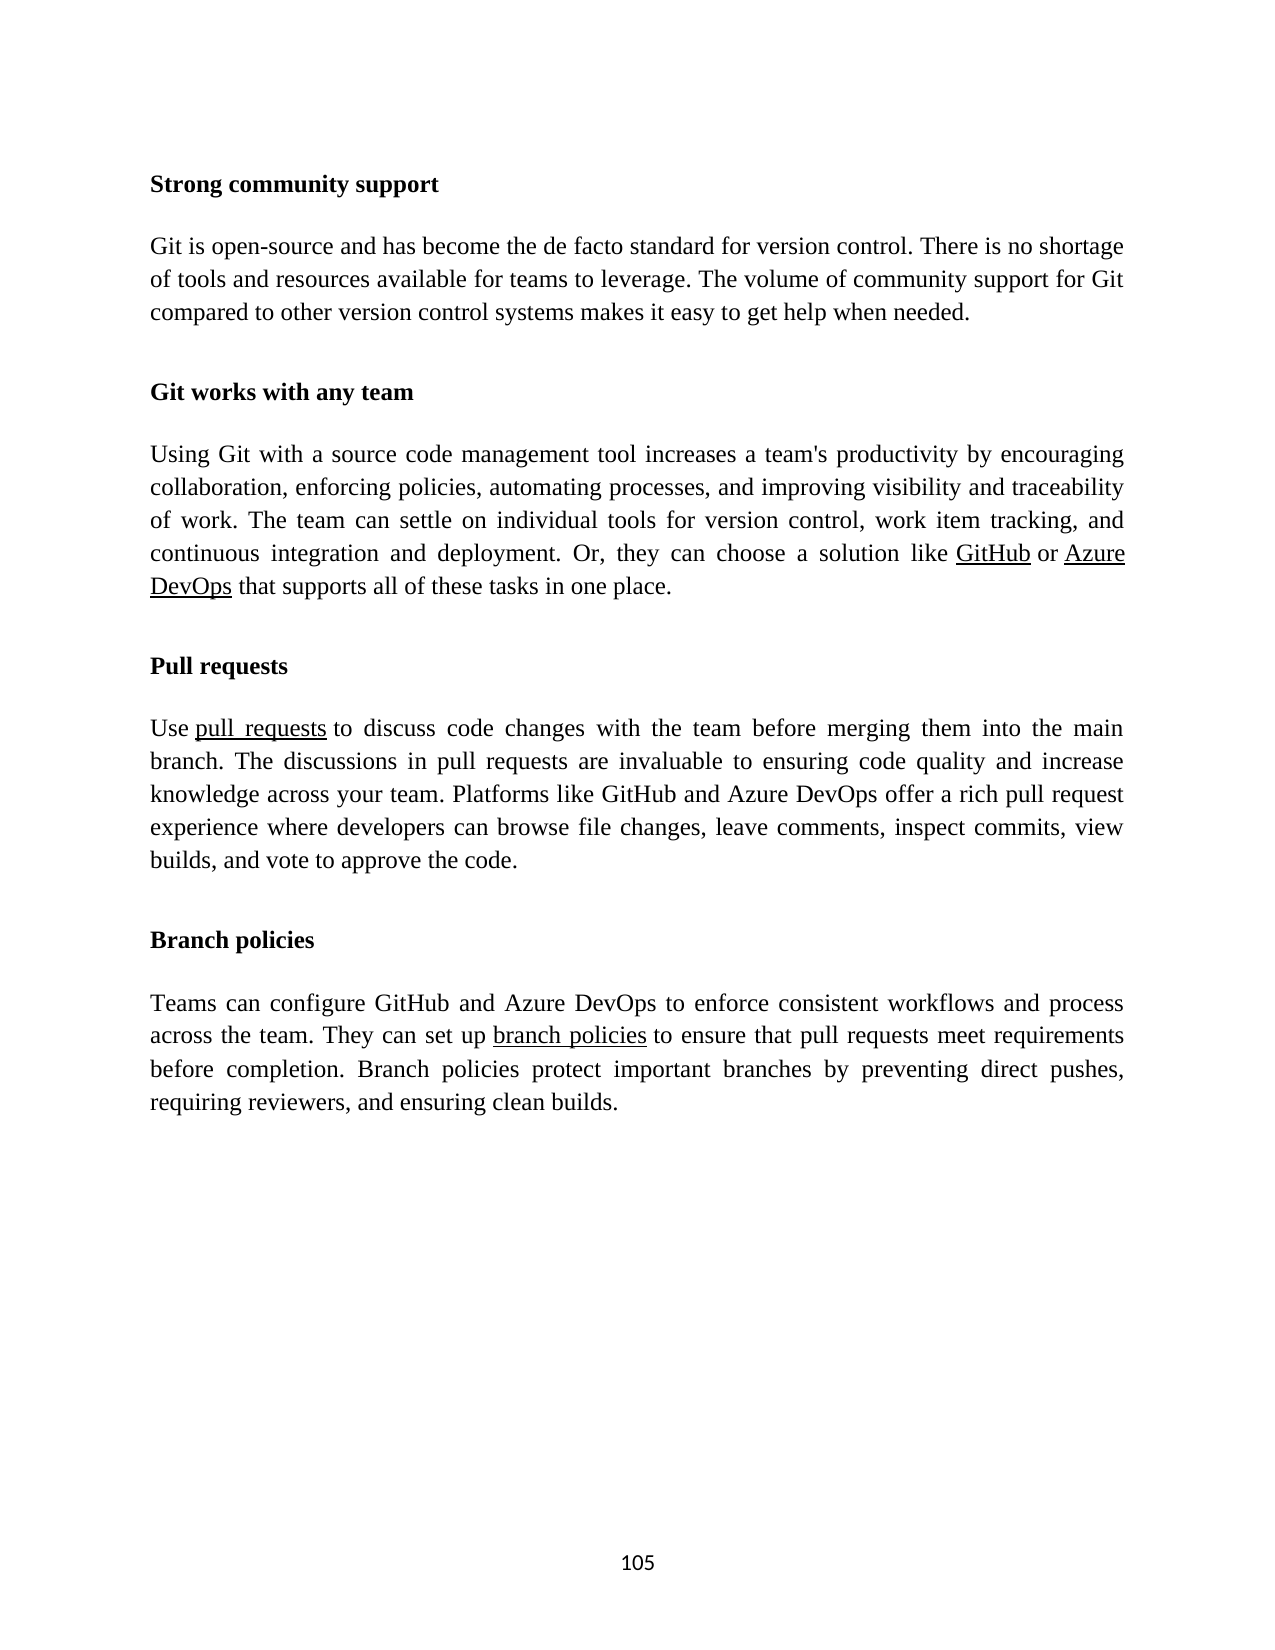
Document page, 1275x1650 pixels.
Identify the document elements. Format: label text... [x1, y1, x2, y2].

subtitle Strong community support [150, 169, 1125, 198]
subtitle Git works with any team [150, 377, 1125, 406]
text Use pull requests to discuss code changes with the team before merging them into the main branch. The discussions in pull requests are invaluable to ensuring code quality and increase knowledge across your team. Platforms like GitHub and Azure DevOps offer a rich pull request experience where developers can browse file changes, leave comments, inspect commits, view builds, and vote to approve the code. [150, 713, 1125, 874]
subtitle Branch policies [150, 925, 1125, 954]
text Teams can configure GitHub and Azure DevOps to enforce consistent workflows and process across the team. They can set up branch policies to ensure that pull requests meet requirements before completion. Branch policies protect important branches by preventing direct pushes, requiring reviewers, and ensuring clean builds. [150, 988, 1125, 1115]
text Using Git with a source code management tool increases a team's productivity by encouraging collaboration, enforcing policies, automating processes, and improving visibility and traceability of work. The team can settle on individual tools for version control, work item tracking, and continuous integration and deployment. Or, they can choose a solution like GitHub or Azure DevOps that supports all of these tasks in one place. [150, 439, 1125, 600]
text Git is open-source and has become the de facto standard for version control. There is no shortage of tools and resources available for teams to leverage. The volume of community support for Git compared to other version control systems makes it easy to get help when needed. [150, 231, 1125, 326]
subtitle Pull requests [150, 651, 1125, 680]
